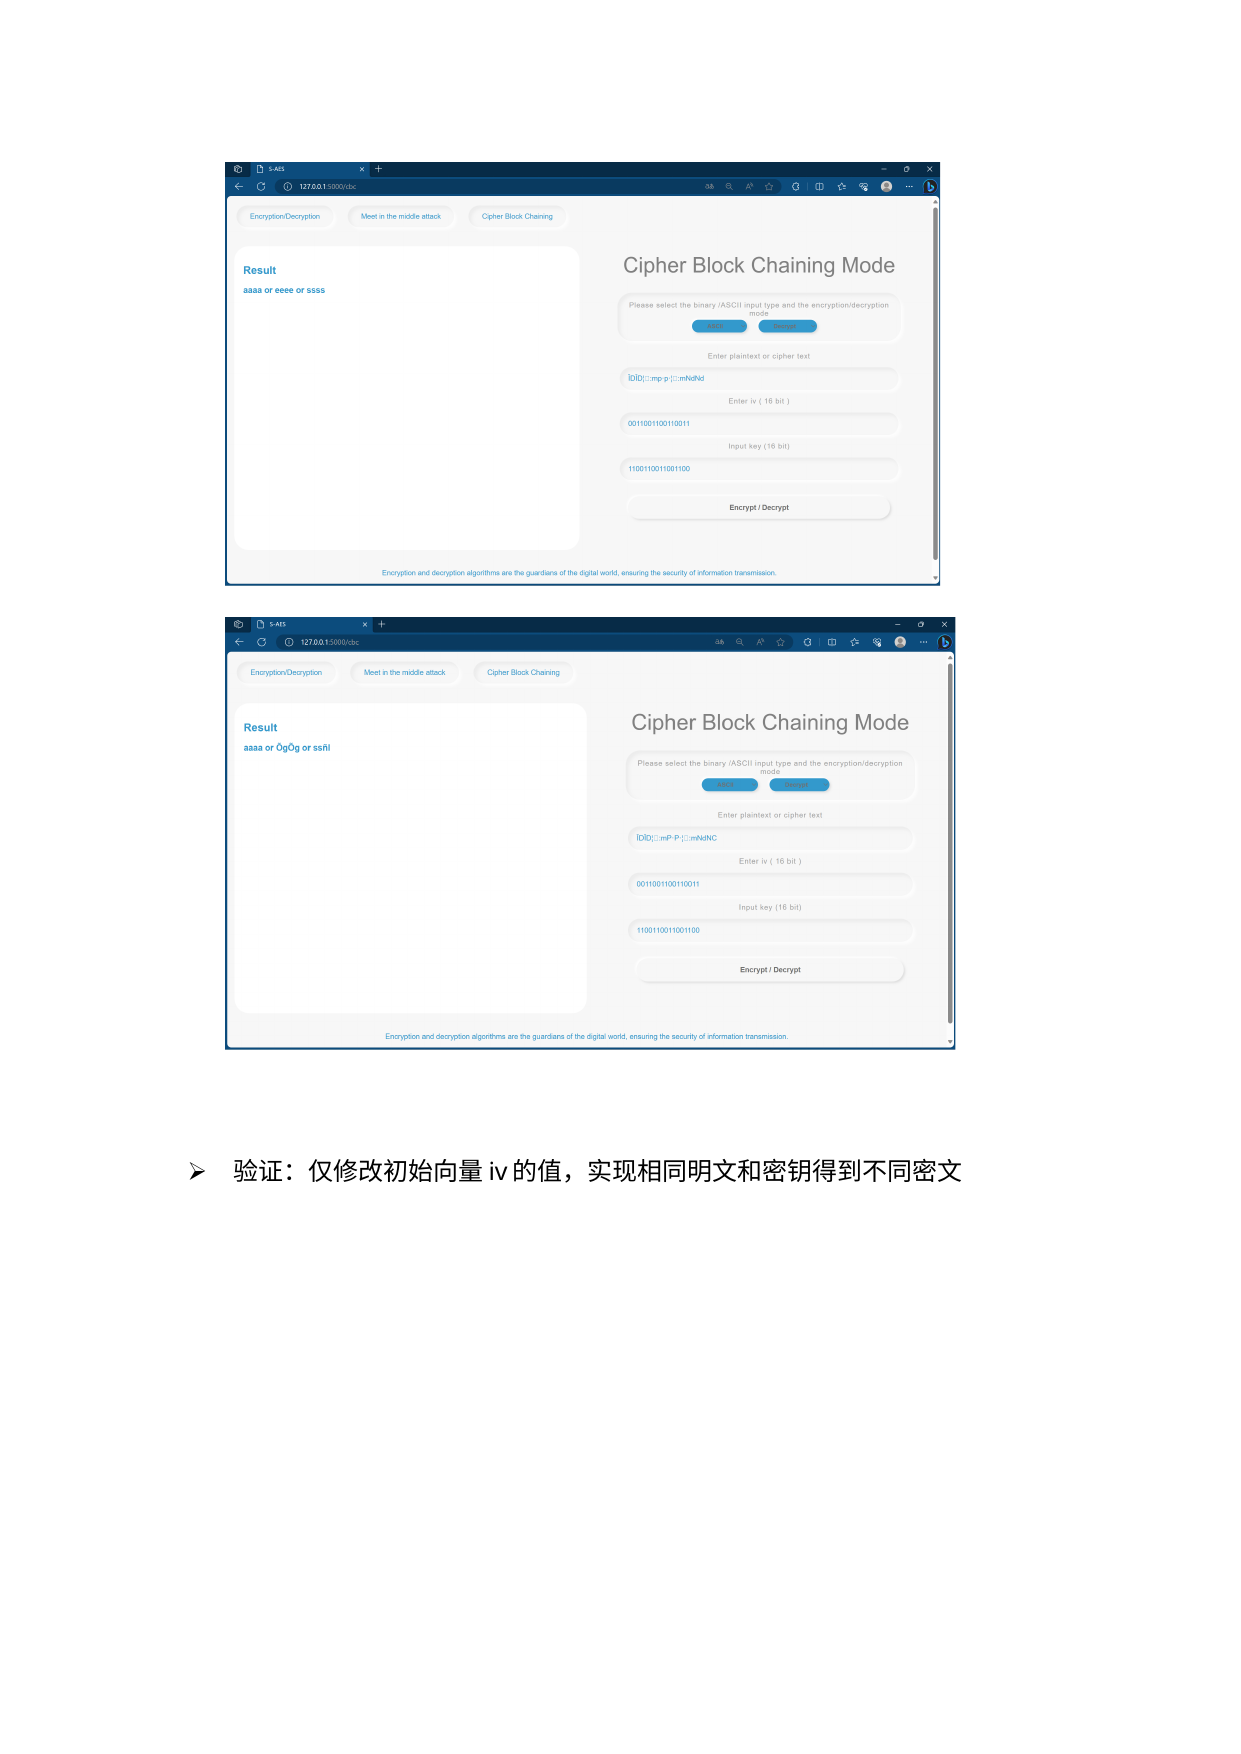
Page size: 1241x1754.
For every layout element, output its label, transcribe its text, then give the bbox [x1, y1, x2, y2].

picture [225, 617, 956, 1050]
picture [225, 162, 941, 586]
list 验证：仅修改初始向量iv的值，实现相同明文和密钥得到不同密文 [187, 1137, 1053, 1202]
